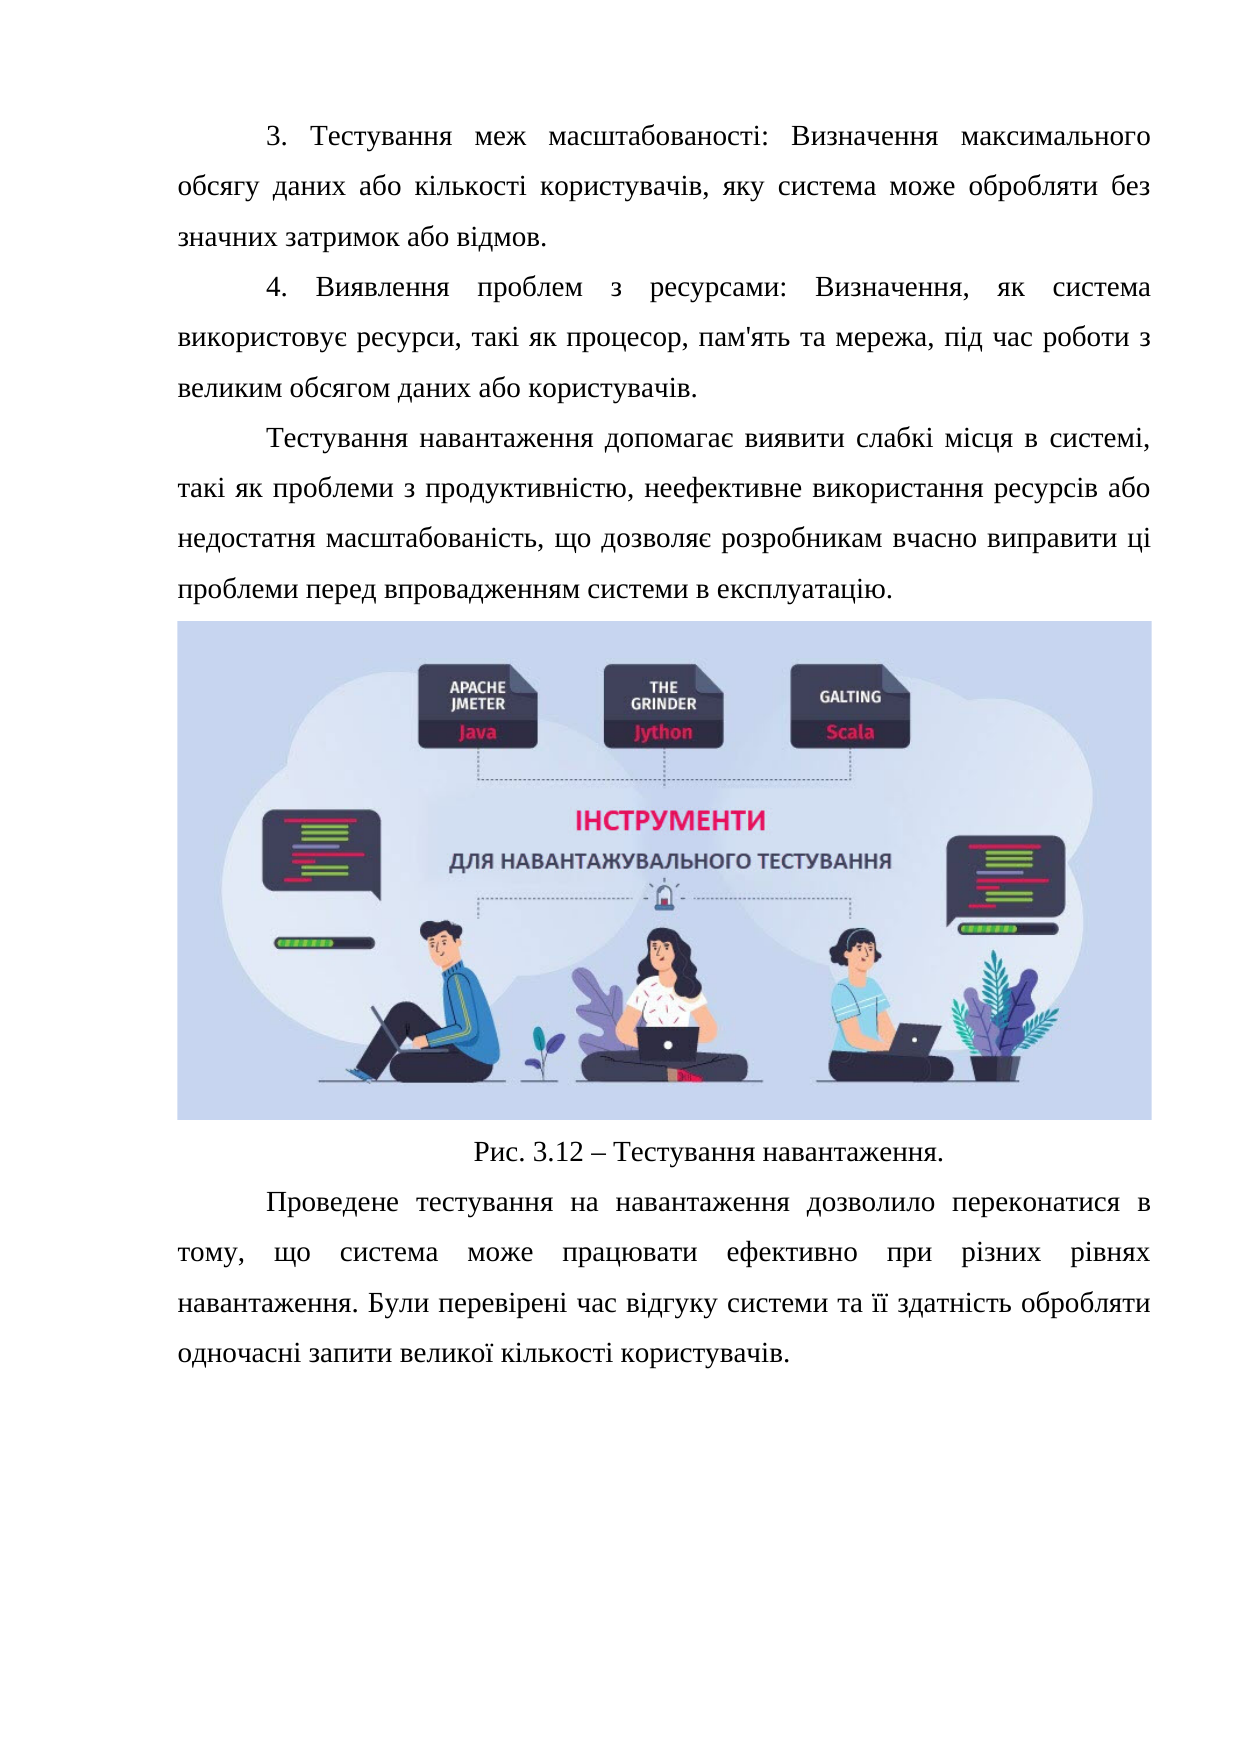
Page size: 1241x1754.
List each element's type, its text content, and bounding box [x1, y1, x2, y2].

text Проведене тестування на навантаження дозволило переконатися в тому, що система може працювати ефективно при різних рівнях навантаження. Були перевірені час відгуку системи та її здатність обробляти одночасні запити великої кількості користувачів. [177, 1184, 1152, 1369]
text 3. Тестування меж масштабованості: Визначення максимального обсягу даних або кількості користувачів, яку система може обробляти без значних затримок або відмов. [177, 118, 1152, 252]
text Тестування навантаження допомагає виявити слабкі місця в системі, такі як проблеми з продуктивністю, неефективне використання ресурсів або недостатня масштабованість, що дозволяє розробникам вчасно виправити ці проблеми перед впровадженням системи в експлуатацію. [177, 420, 1152, 604]
text Рис. 3.12 – Тестування навантаження. [177, 1134, 1152, 1167]
picture [177, 621, 1152, 1120]
text 4. Виявлення проблем з ресурсами: Визначення, як система використовує ресурси, такі як процесор, пам'ять та мережа, під час роботи з великим обсягом даних або користувачів. [177, 269, 1152, 403]
